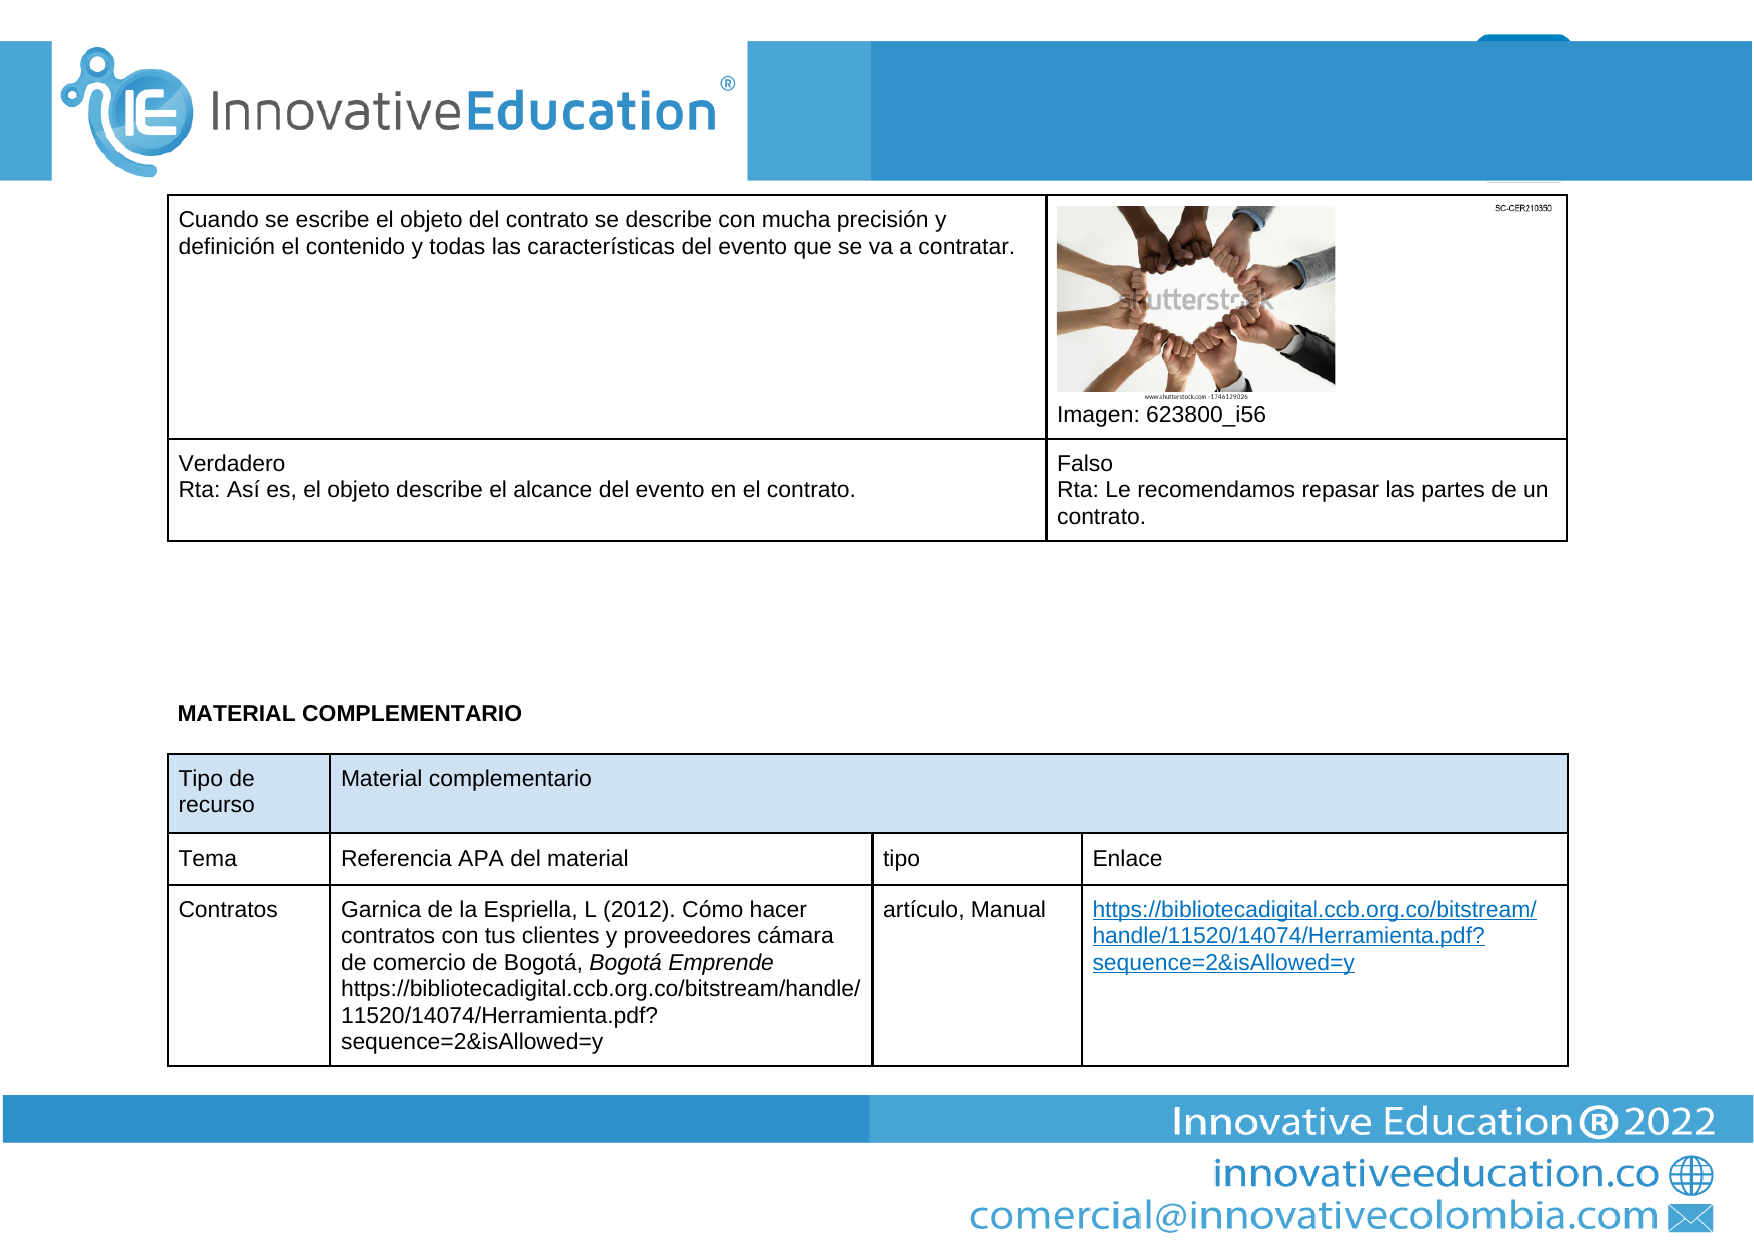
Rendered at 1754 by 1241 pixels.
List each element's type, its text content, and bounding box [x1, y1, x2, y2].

table_cell Falso Rta: Le recomendamos repasar las partes de un contrato. [1048, 440, 1566, 539]
picture [0, 28, 1752, 214]
table_header Tipo de recurso [169, 755, 329, 832]
table_header Material complementario [331, 755, 1567, 832]
picture [1056, 206, 1336, 401]
table_cell Tema [169, 834, 329, 884]
table_cell artículo, Manual [874, 886, 1081, 1065]
table_cell tipo [874, 834, 1081, 884]
table_cell Enlace [1083, 834, 1567, 884]
table_cell Cuando se escribe el objeto del contrato se describe con mucha precisión y definición el contenido y todas las características del evento que se va a contratar. [169, 196, 1045, 437]
text MATERIAL COMPLEMENTARIO [177, 700, 1577, 726]
table_cell Referencia APA del material [331, 834, 871, 884]
picture [2, 1093, 1754, 1239]
table_cell Garnica de la Espriella, L (2012). Cómo hacer contratos con tus clientes y proveedores cámara de comercio de Bogotá, Bogotá Emprende https://bibliotecadigital.ccb.org.co/bitstream/handle/11520/14074/Herramienta.pdf?sequence=2&isAllowed=y [331, 886, 871, 1065]
table_cell Verdadero Rta: Así es, el objeto describe el alcance del evento en el contrato. [169, 440, 1045, 539]
table_cell Imagen: 623800_i56 [1048, 196, 1566, 437]
table_cell Contratos [169, 886, 329, 1065]
table_cell https://bibliotecadigital.ccb.org.co/bitstream/handle/11520/14074/Herramienta.pdf?sequence=2&isAllowed=y [1083, 886, 1567, 1065]
